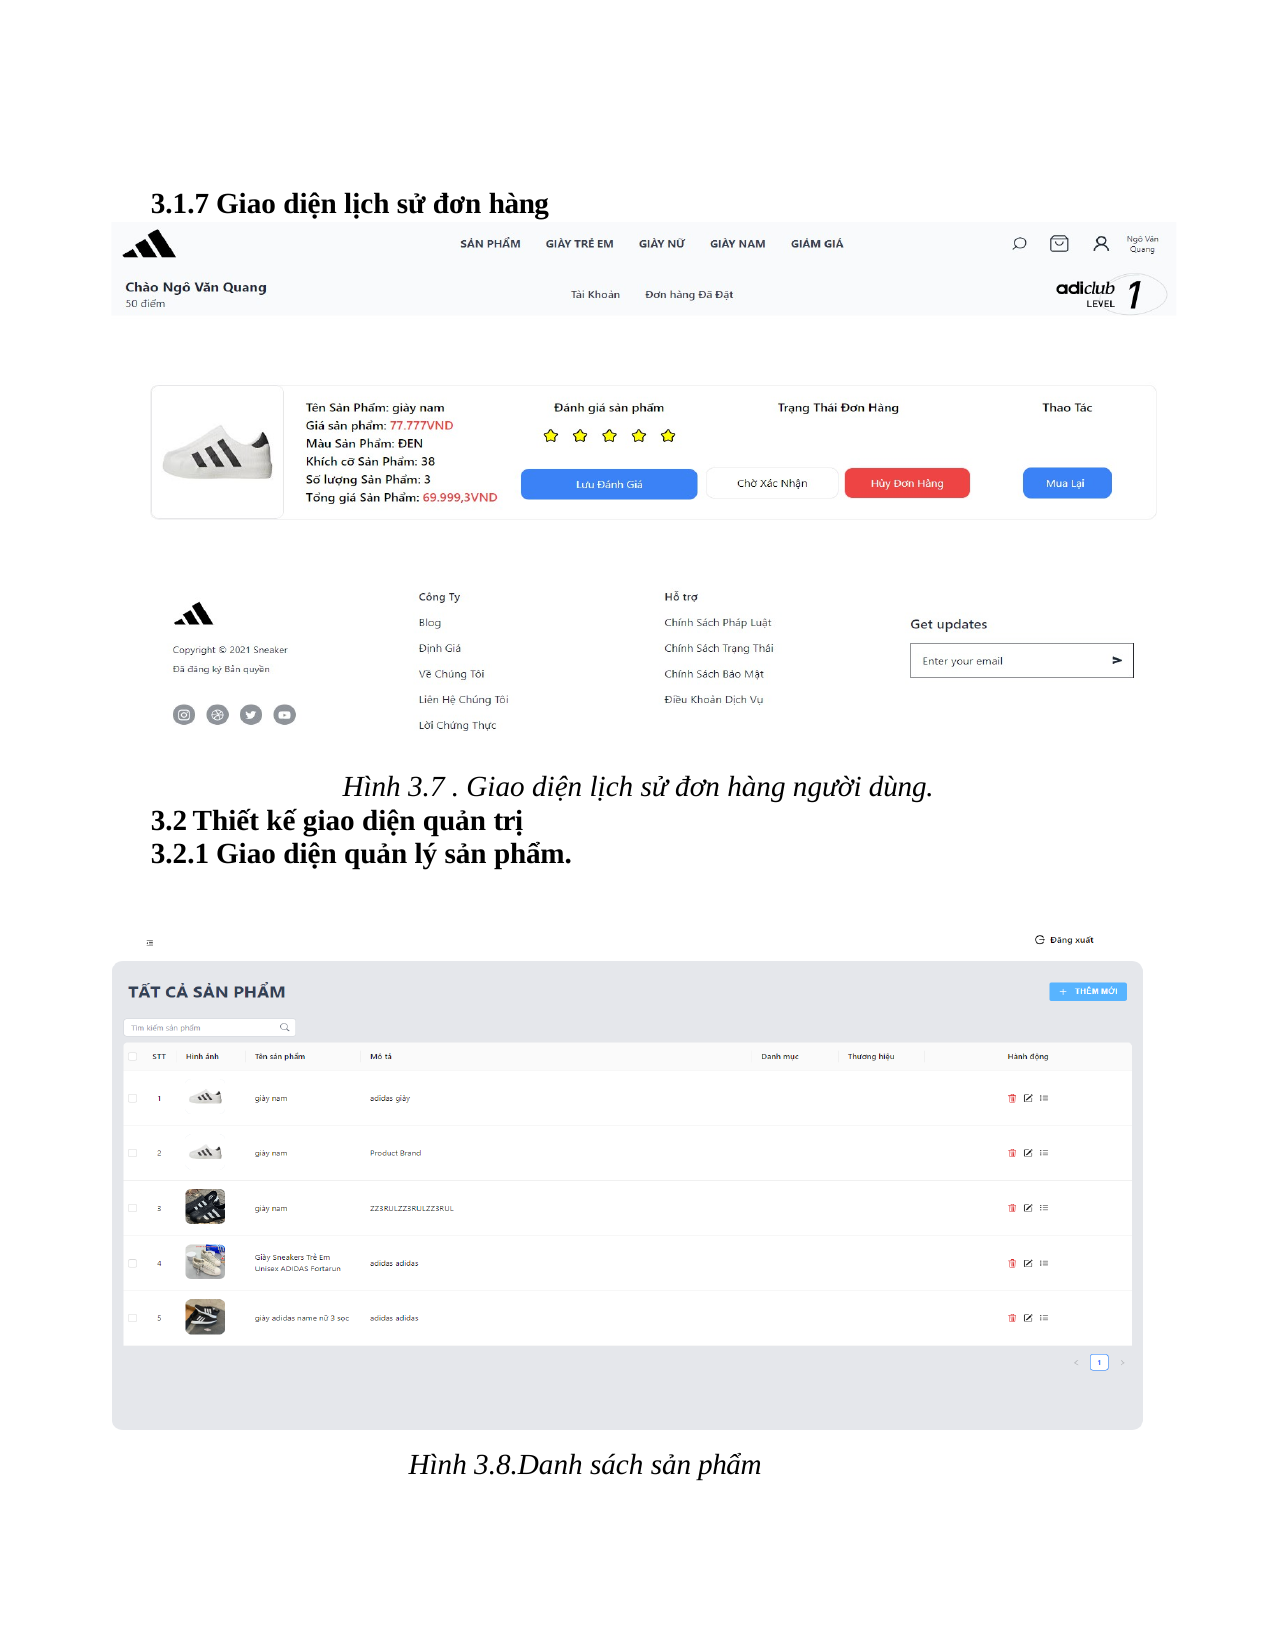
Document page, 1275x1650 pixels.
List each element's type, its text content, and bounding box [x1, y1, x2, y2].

subtitle Thiết kế giao diện quản trị [151, 803, 1275, 836]
picture [111, 926, 1145, 1430]
text Hình 3.7 . Giao diện lịch sử đơn hàng người dùng. [342, 769, 1275, 803]
picture [111, 222, 1177, 731]
subtitle Giao diện quản lý sản phẩm. [151, 836, 1275, 870]
text Hình 3.8.Danh sách sản phẩm [408, 941, 1275, 1481]
subtitle Giao diện lịch sử đơn hàng [151, 186, 1275, 219]
